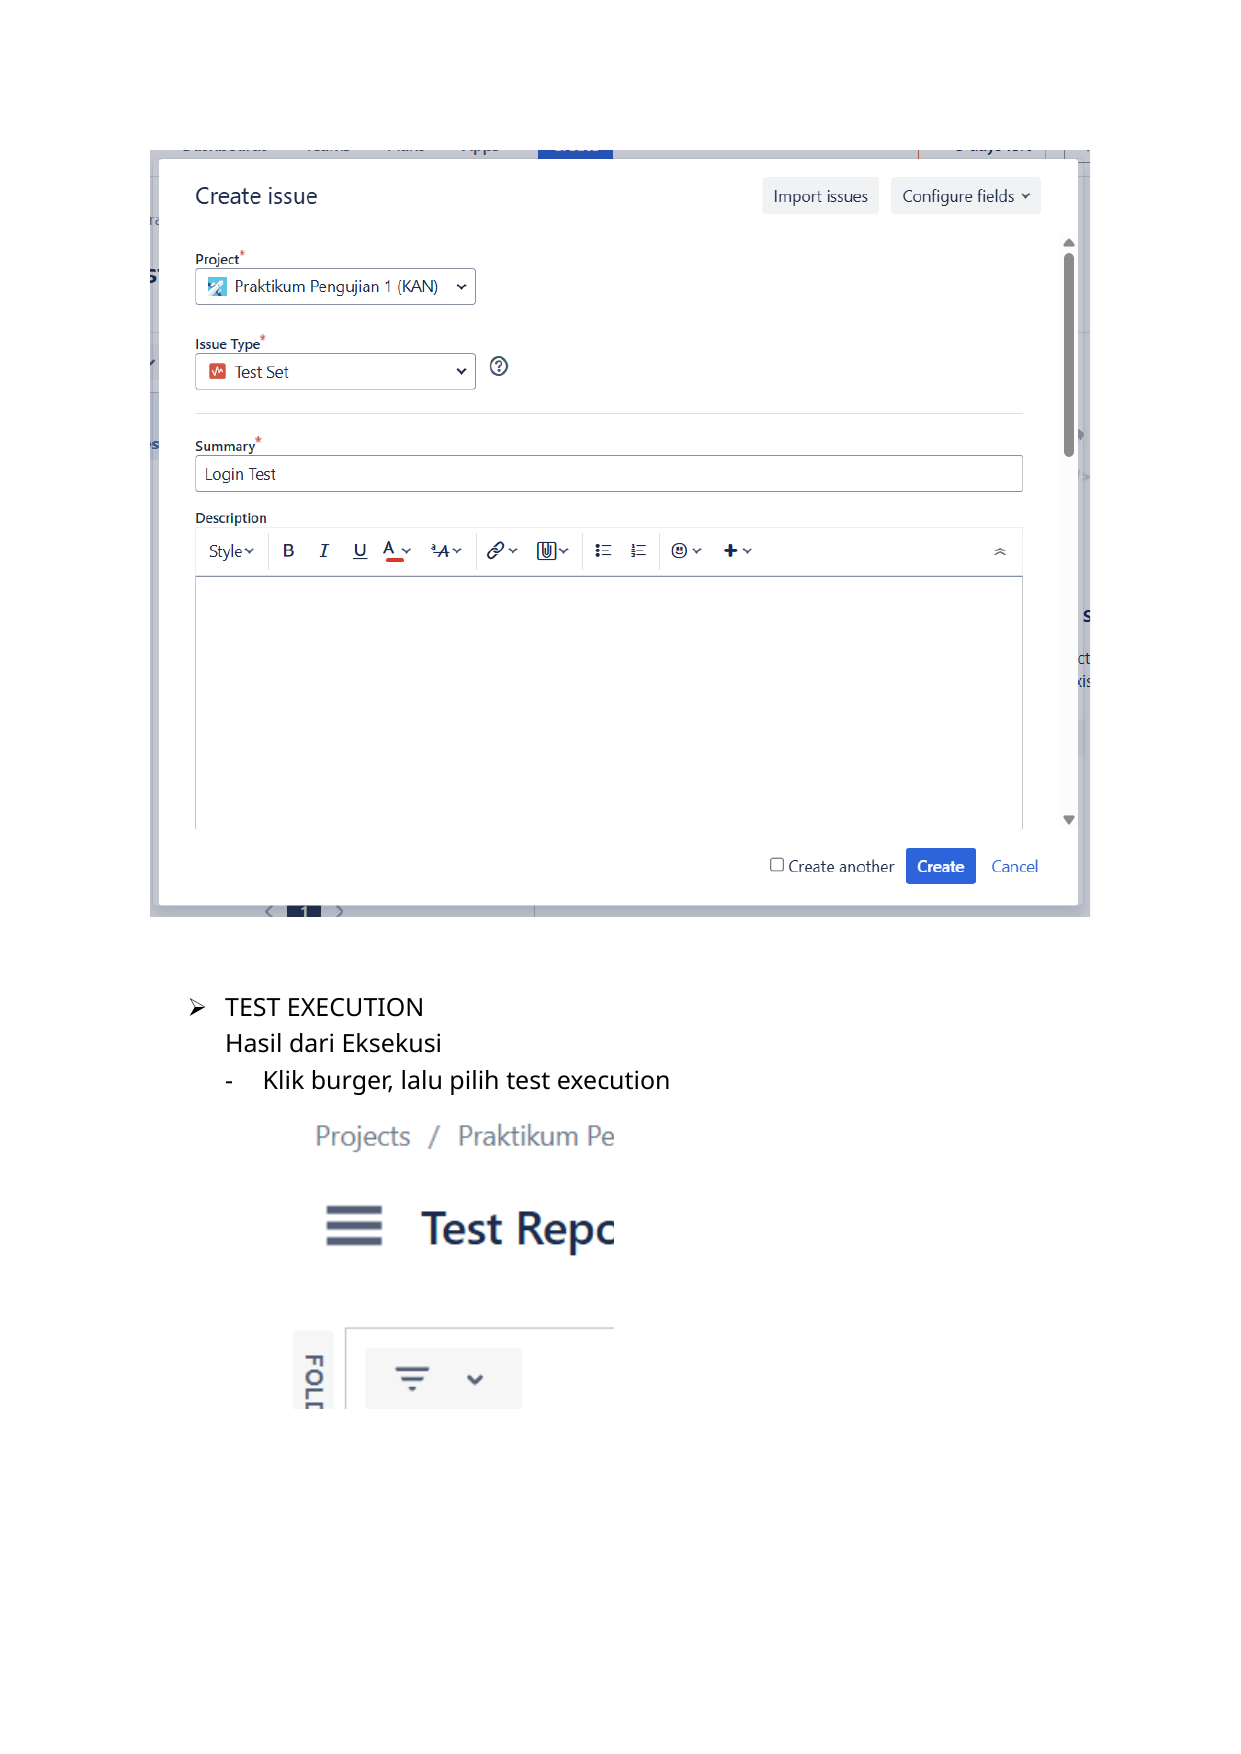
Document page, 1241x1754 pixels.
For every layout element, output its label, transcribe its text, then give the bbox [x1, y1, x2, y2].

picture [150, 150, 1091, 917]
picture [262, 1099, 614, 1409]
list Hasil dari Eksekusi [225, 1026, 1090, 1060]
list TEST EXECUTION [187, 989, 1090, 1023]
